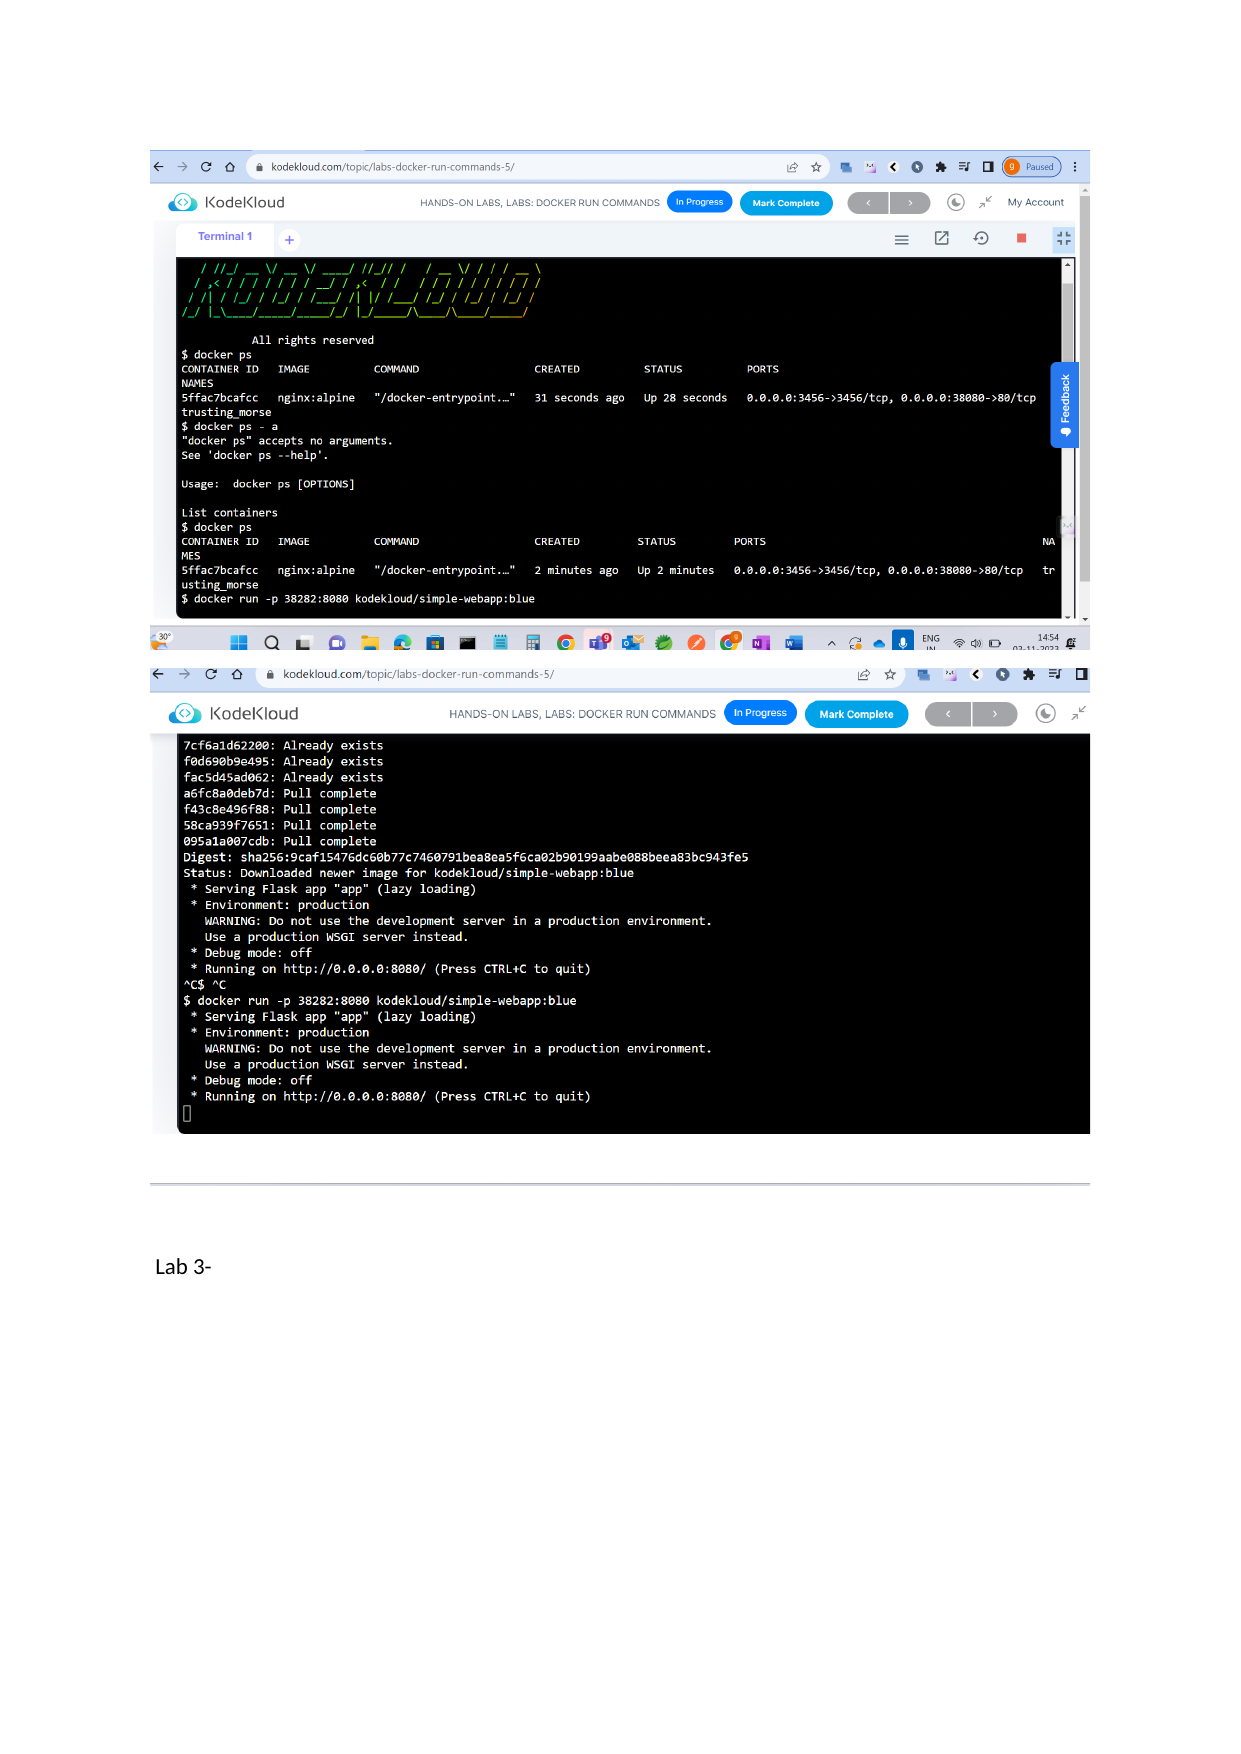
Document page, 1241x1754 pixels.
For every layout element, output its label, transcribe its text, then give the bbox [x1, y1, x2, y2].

picture [150, 668, 1091, 1186]
text Lab 3- [150, 1252, 1090, 1280]
picture [150, 150, 1091, 650]
